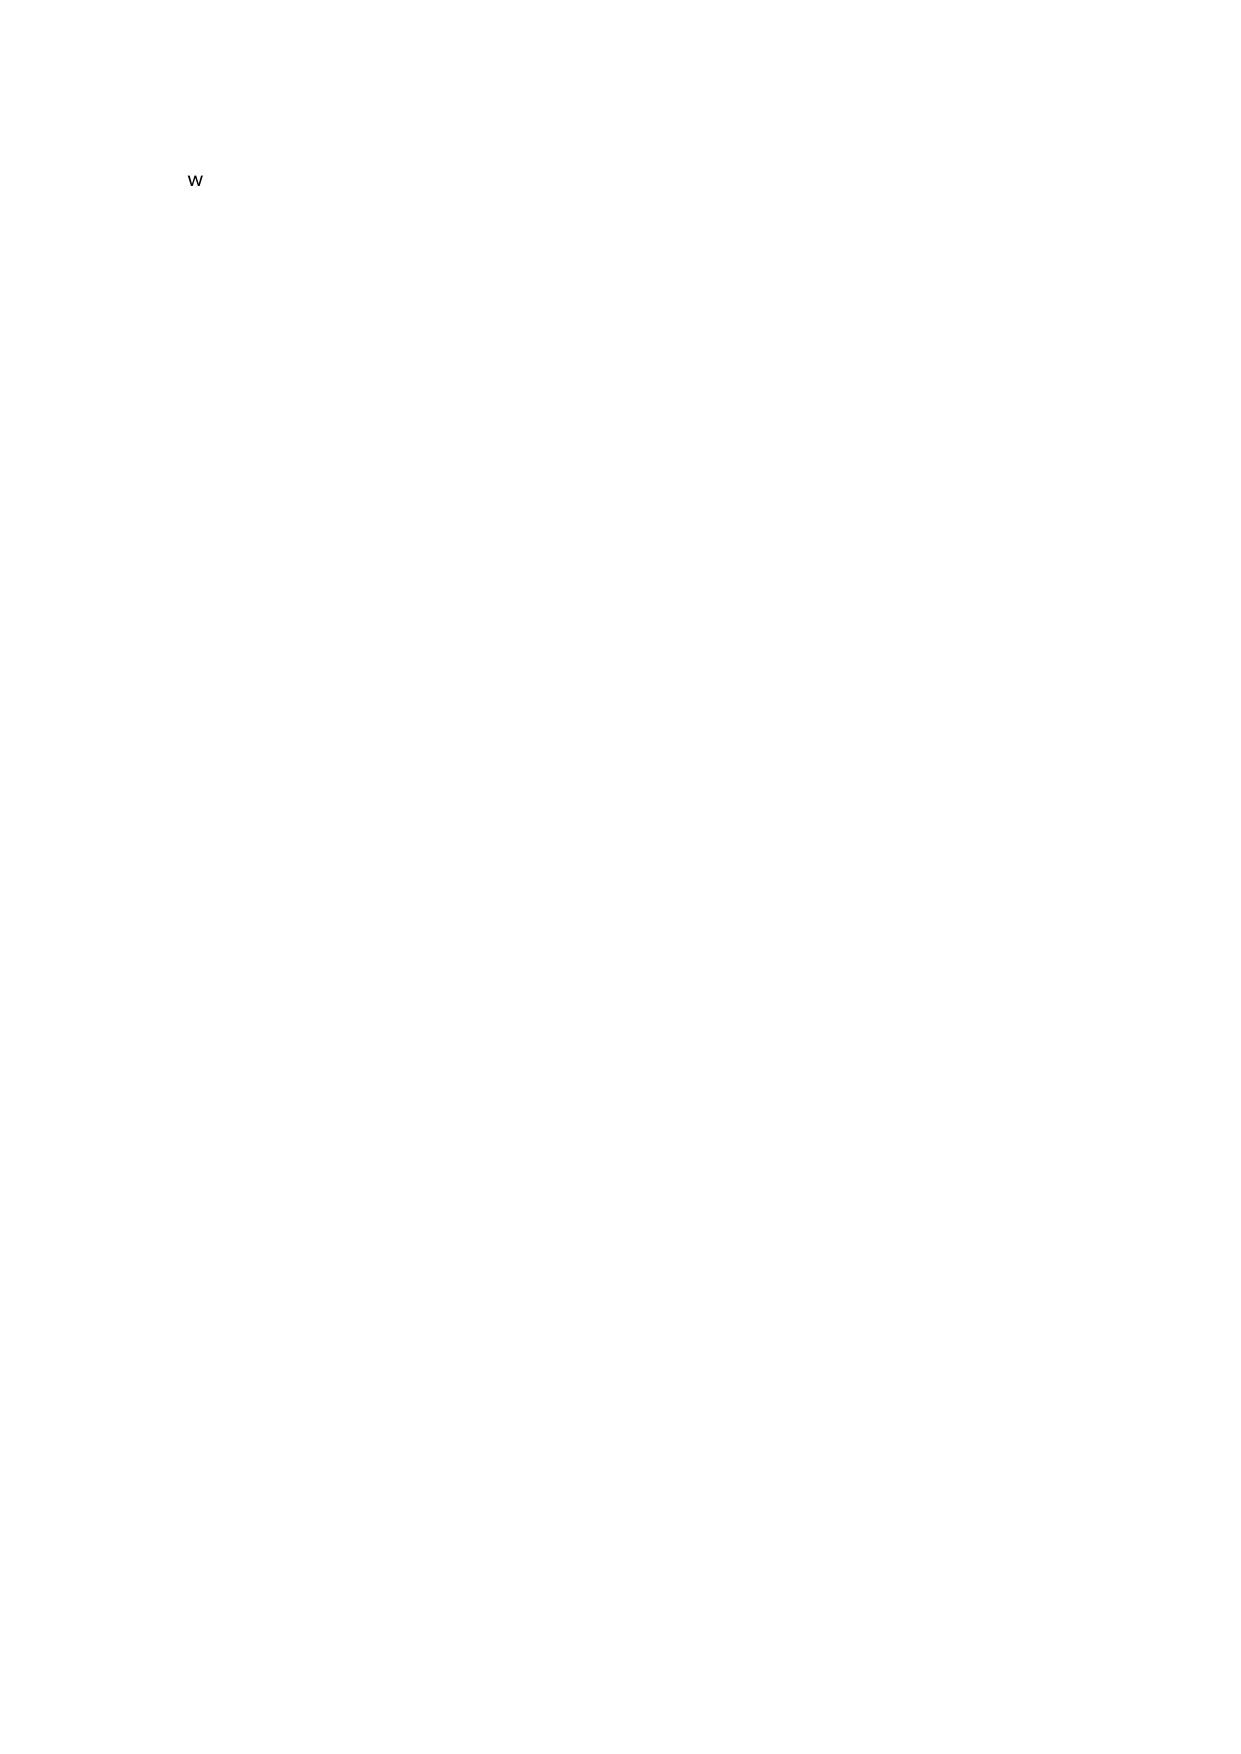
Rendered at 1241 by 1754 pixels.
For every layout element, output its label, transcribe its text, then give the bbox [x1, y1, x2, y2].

list w [187, 162, 1053, 194]
